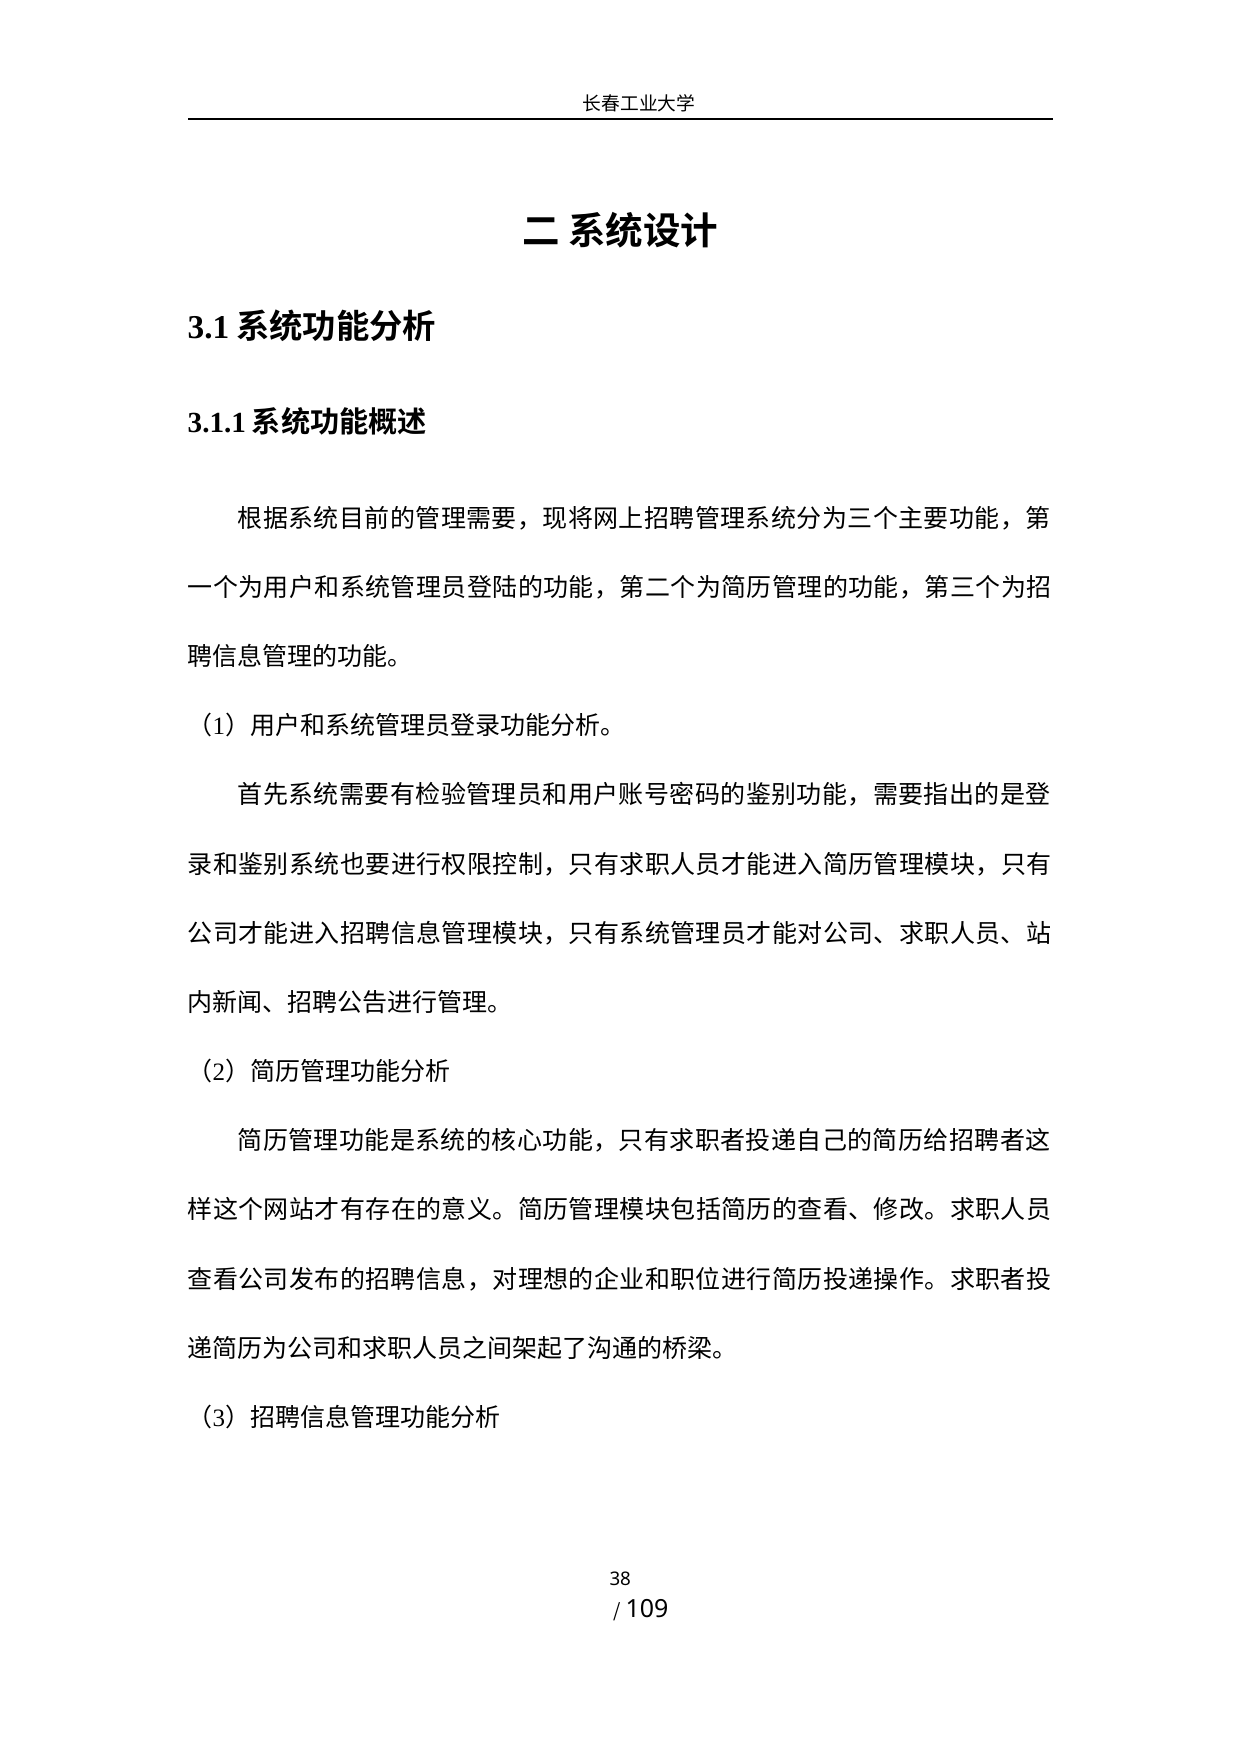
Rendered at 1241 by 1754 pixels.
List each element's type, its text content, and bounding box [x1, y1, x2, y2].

text （3）招聘信息管理功能分析 [187, 1381, 1053, 1450]
text 首先系统需要有检验管理员和用户账号密码的鉴别功能，需要指出的是登录和鉴别系统也要进行权限控制，只有求职人员才能进入简历管理模块，只有公司才能进入招聘信息管理模块，只有系统管理员才能对公司、求职人员、站内新闻、招聘公告进行管理。 [187, 758, 1053, 1035]
text （1）用户和系统管理员登录功能分析。 [187, 689, 1053, 758]
subtitle 3.1系统功能分析 [187, 289, 1053, 358]
text （2）简历管理功能分析 [187, 1035, 1053, 1104]
subtitle 二 系统设计 [187, 193, 1053, 262]
subtitle 3.1.1系统功能概述 [187, 386, 1053, 455]
text 简历管理功能是系统的核心功能，只有求职者投递自己的简历给招聘者这样这个网站才有存在的意义。简历管理模块包括简历的查看、修改。求职人员查看公司发布的招聘信息，对理想的企业和职位进行简历投递操作。求职者投递简历为公司和求职人员之间架起了沟通的桥梁。 [187, 1104, 1053, 1381]
text 根据系统目前的管理需要，现将网上招聘管理系统分为三个主要功能，第一个为用户和系统管理员登陆的功能，第二个为简历管理的功能，第三个为招聘信息管理的功能。 [187, 482, 1053, 689]
